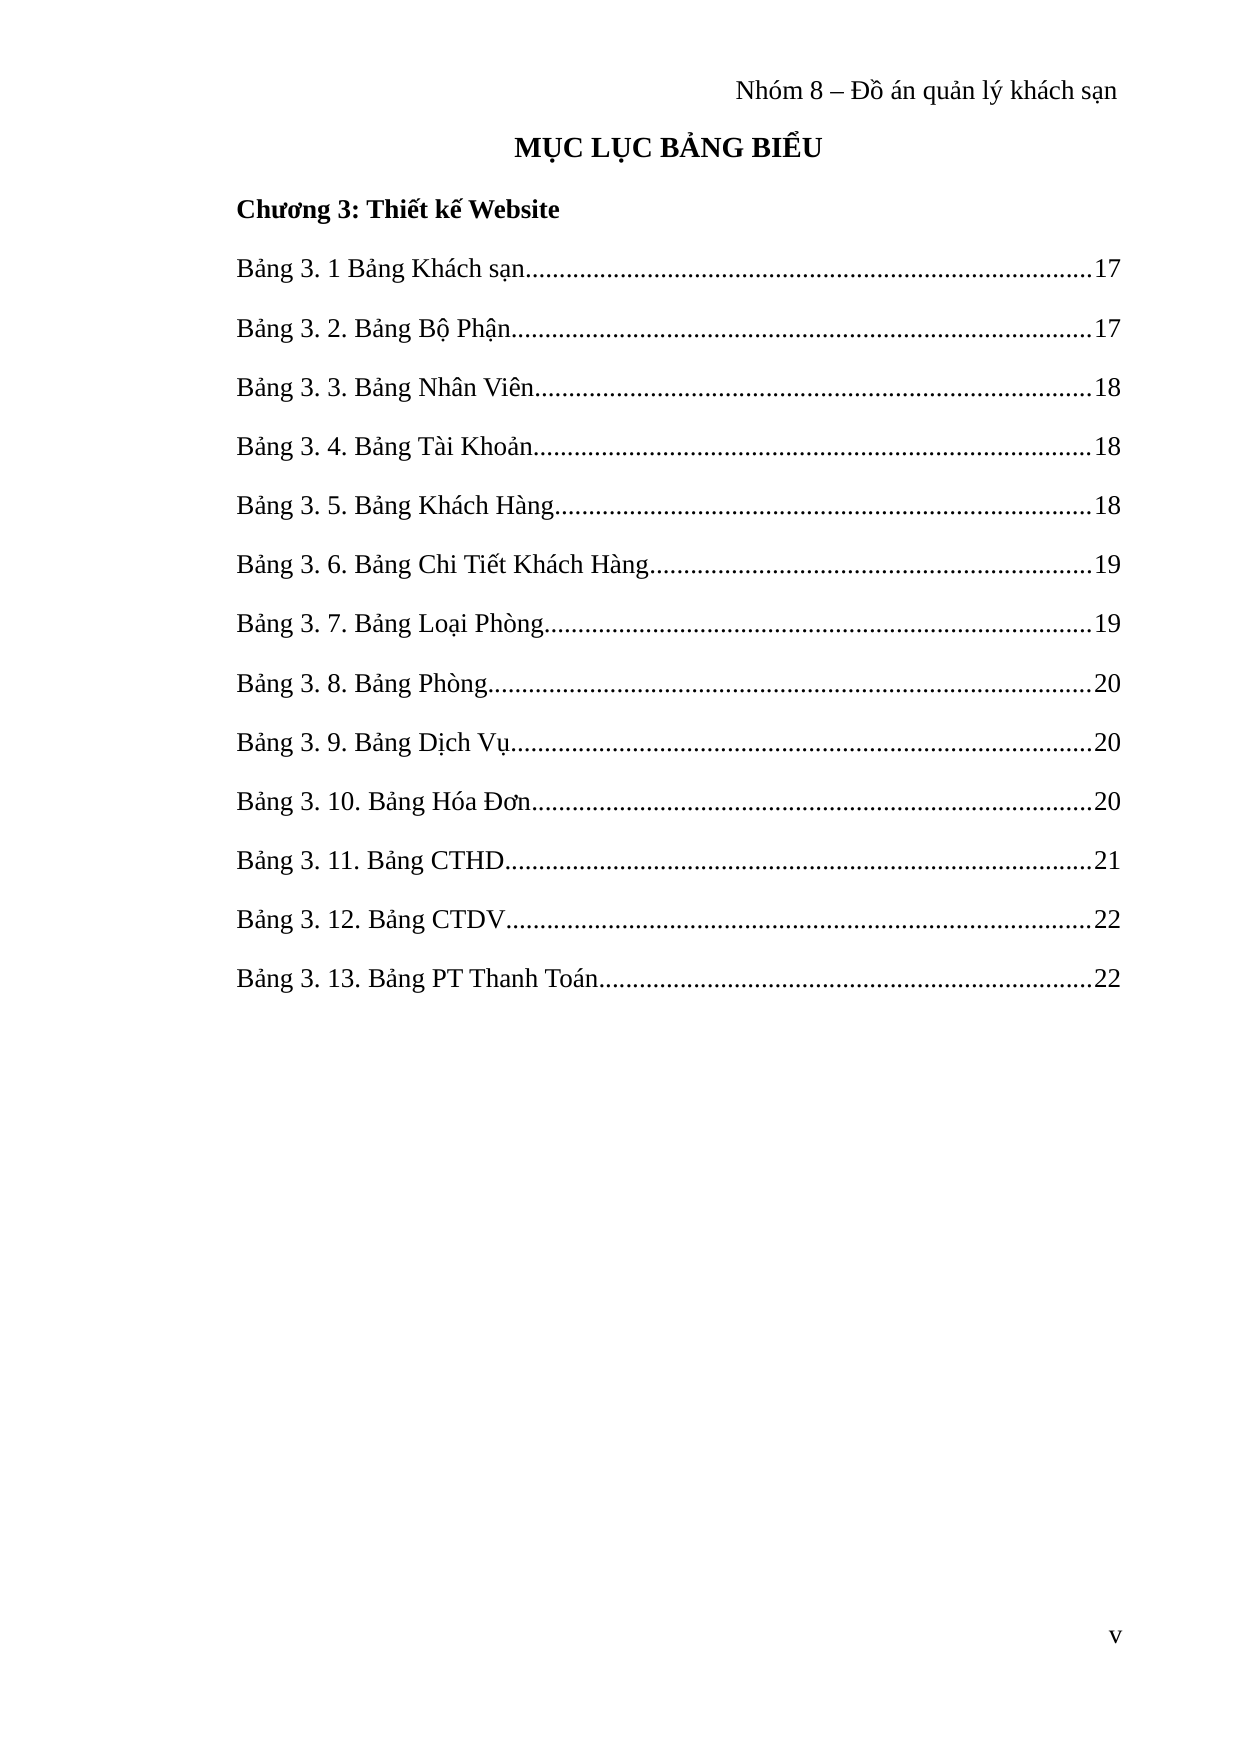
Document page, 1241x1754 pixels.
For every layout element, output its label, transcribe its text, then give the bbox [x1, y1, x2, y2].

text Chương 3: Thiết kế Website [177, 193, 1122, 224]
text Bảng 3. 2. Bảng Bộ Phận 17 [177, 312, 1122, 343]
text Bảng 3. 10. Bảng Hóa Đơn 20 [177, 785, 1122, 816]
text Bảng 3. 1 Bảng Khách sạn 17 [177, 253, 1122, 284]
text Bảng 3. 4. Bảng Tài Khoản 18 [177, 430, 1122, 461]
text Bảng 3. 6. Bảng Chi Tiết Khách Hàng 19 [177, 548, 1122, 579]
text MỤC LỤC BẢNG BIỂU [215, 131, 1122, 164]
text Bảng 3. 9. Bảng Dịch Vụ 20 [177, 726, 1122, 757]
text Bảng 3. 3. Bảng Nhân Viên 18 [177, 371, 1122, 402]
text Bảng 3. 8. Bảng Phòng 20 [177, 667, 1122, 698]
text Bảng 3. 7. Bảng Loại Phòng 19 [177, 608, 1122, 639]
text Bảng 3. 5. Bảng Khách Hàng 18 [177, 489, 1122, 520]
text Bảng 3. 11. Bảng CTHD 21 [177, 844, 1122, 875]
text Bảng 3. 12. Bảng CTDV 22 [177, 903, 1122, 934]
text Bảng 3. 13. Bảng PT Thanh Toán 22 [177, 963, 1122, 994]
